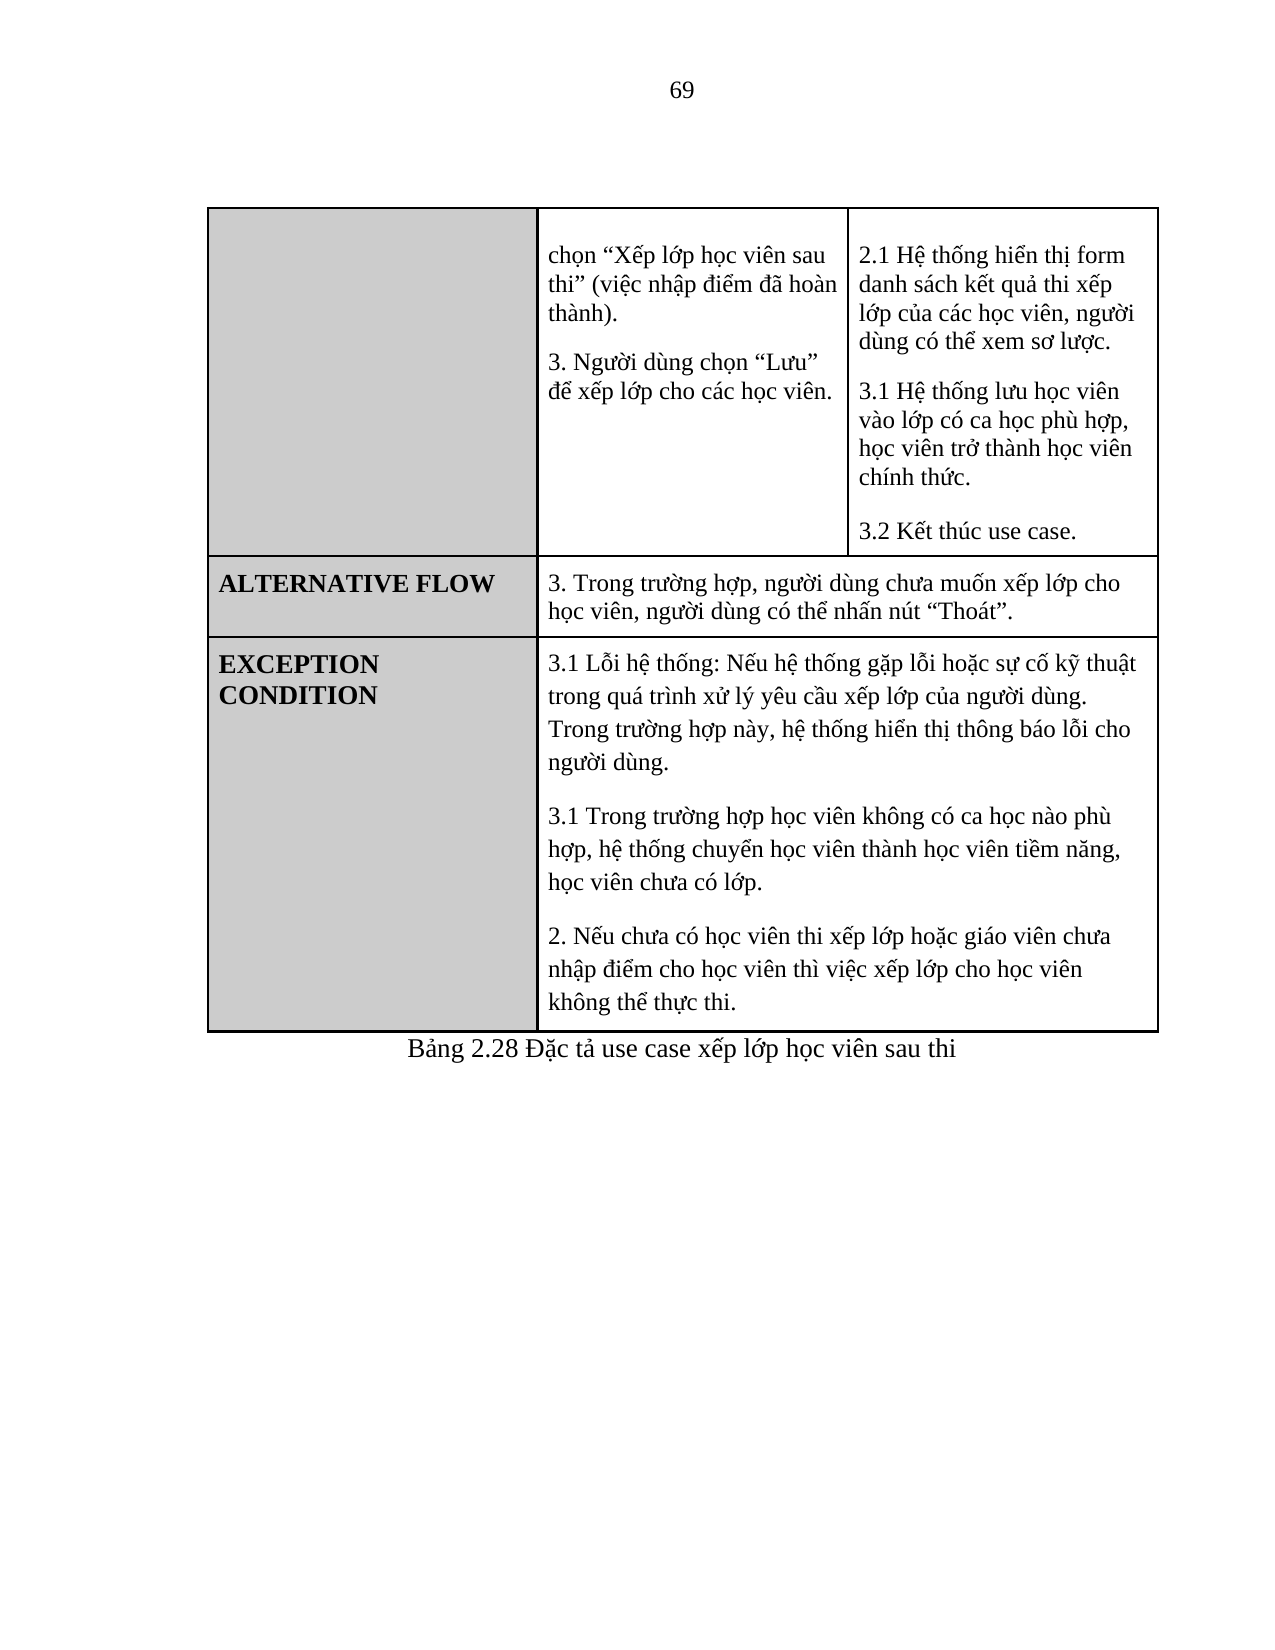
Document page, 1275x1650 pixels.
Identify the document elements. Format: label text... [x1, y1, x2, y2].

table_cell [849, 209, 1157, 555]
text Bảng 2.28 Đặc tả use case xếp lớp học viên sau thi [207, 1033, 1157, 1063]
table_cell 3. Trong trường hợp, người dùng chưa muốn xếp lớp cho học viên, người dùng có thể nhấn nút “Thoát”. [539, 557, 1157, 636]
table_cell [539, 209, 847, 555]
table_cell 3.1 Lỗi hệ thống: Nếu hệ thống gặp lỗi hoặc sự cố kỹ thuật trong quá trình xử lý yêu cầu xếp lớp của người dùng. Trong trường hợp này, hệ thống hiển thị thông báo lỗi cho người dùng. 3.1 Trong trường hợp học viên không có ca học nào phù hợp, hệ thống chuyển học viên thành học viên tiềm năng, học viên chưa có lớp. 2. Nếu chưa có học viên thi xếp lớp hoặc giáo viên chưa nhập điểm cho học viên thì việc xếp lớp cho học viên không thể thực thi. [539, 638, 1157, 1030]
table_cell EXCEPTION CONDITION [209, 638, 536, 1030]
table_cell ALTERNATIVE FLOW [209, 557, 536, 636]
